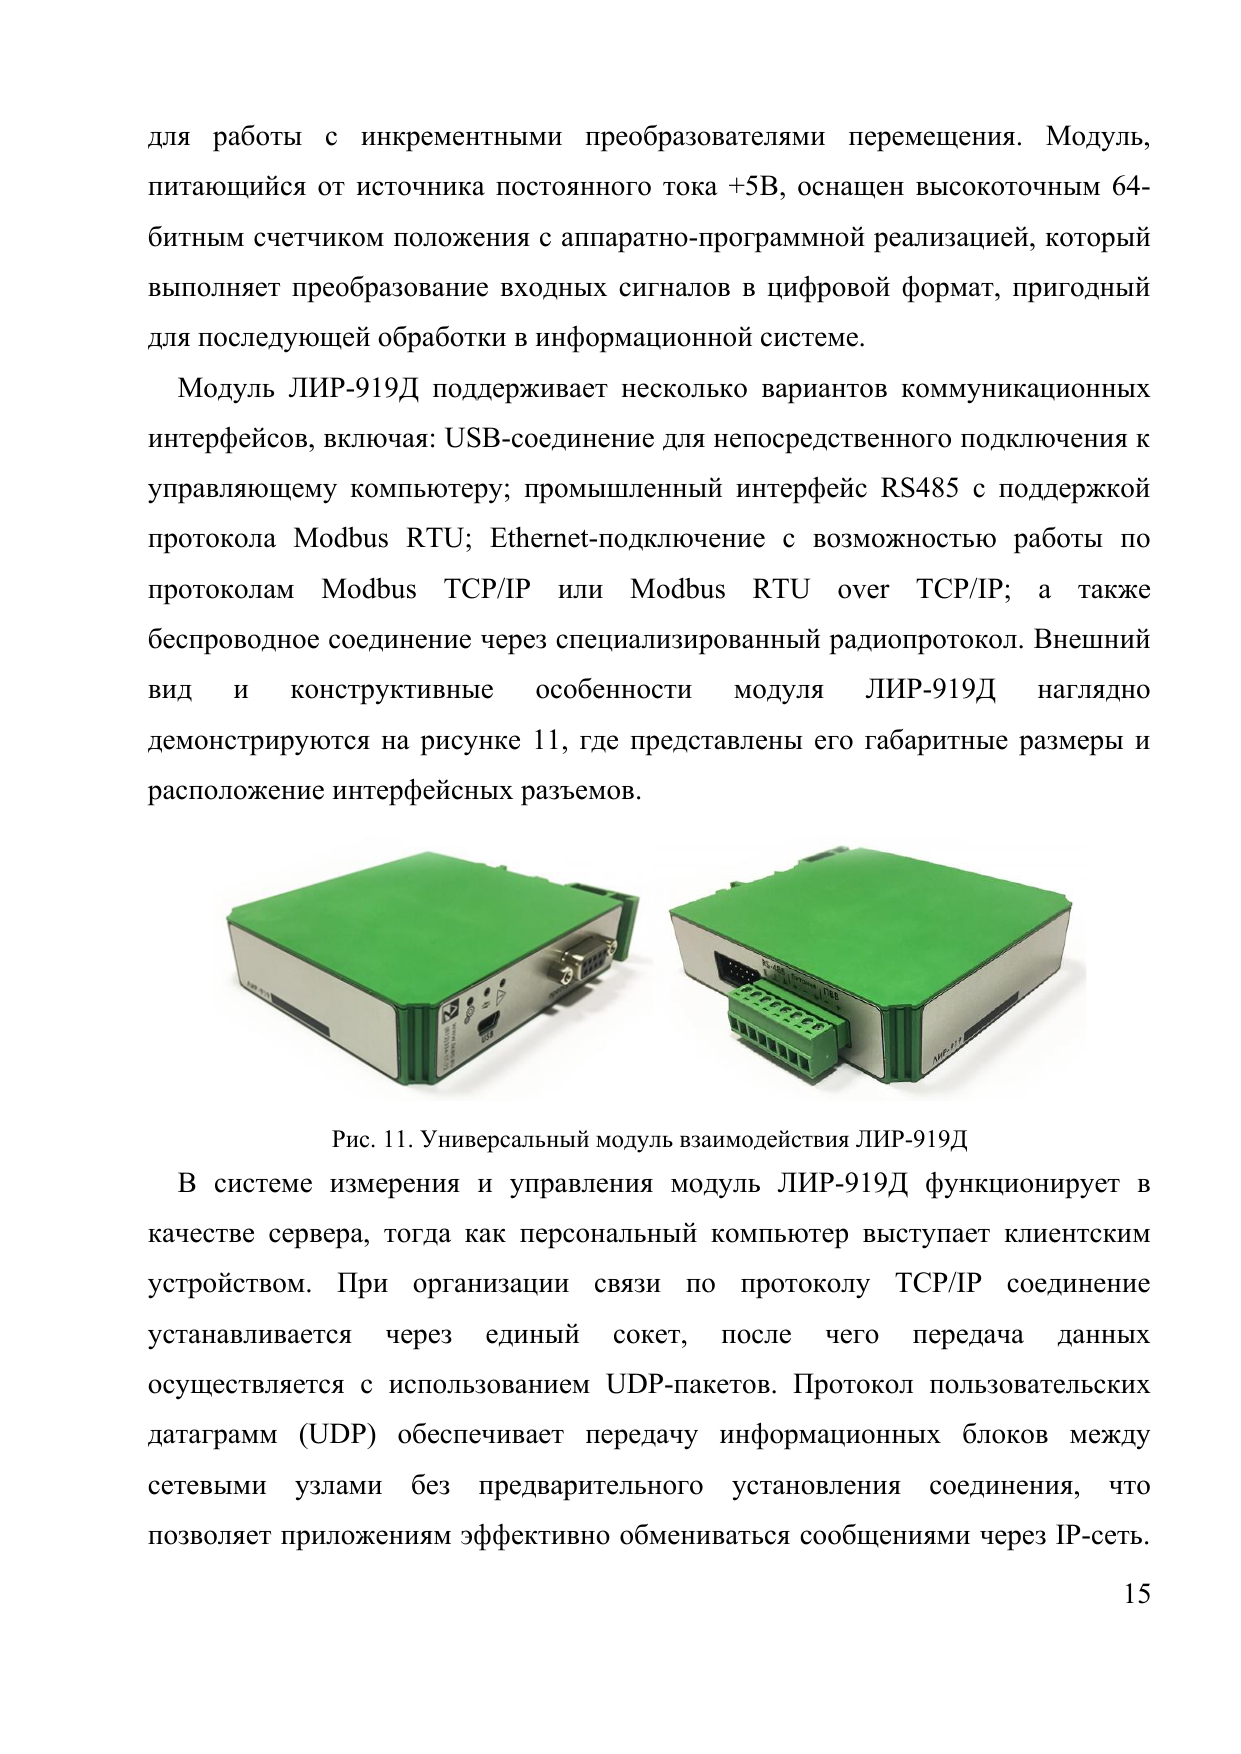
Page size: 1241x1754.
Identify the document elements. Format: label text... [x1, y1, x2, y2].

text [148, 1165, 1152, 1551]
text Модуль ЛИР-919Д поддерживает несколько вариантов коммуникационных интерфейсов, включая: USB-соединение для непосредственного подключения к управляющему компьютеру; промышленный интерфейс RS485 с поддержкой протокола Modbus RTU; Ethernet-подключение с возможностью работы по протоколам Modbus TCP/IP или Modbus RTU over TCP/IP; а также беспроводное соединение через специализированный радиопротокол. Внешний вид и конструктивные особенности модуля ЛИР-919Д наглядно демонстрируются на рисунке 11, где представлены его габаритные размеры и расположение интерфейсных разъемов. [148, 370, 1152, 806]
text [148, 118, 1152, 353]
picture [212, 835, 1087, 1101]
text Рис. 11. Универсальный модуль взаимодействия ЛИР-919Д [148, 1124, 1152, 1152]
